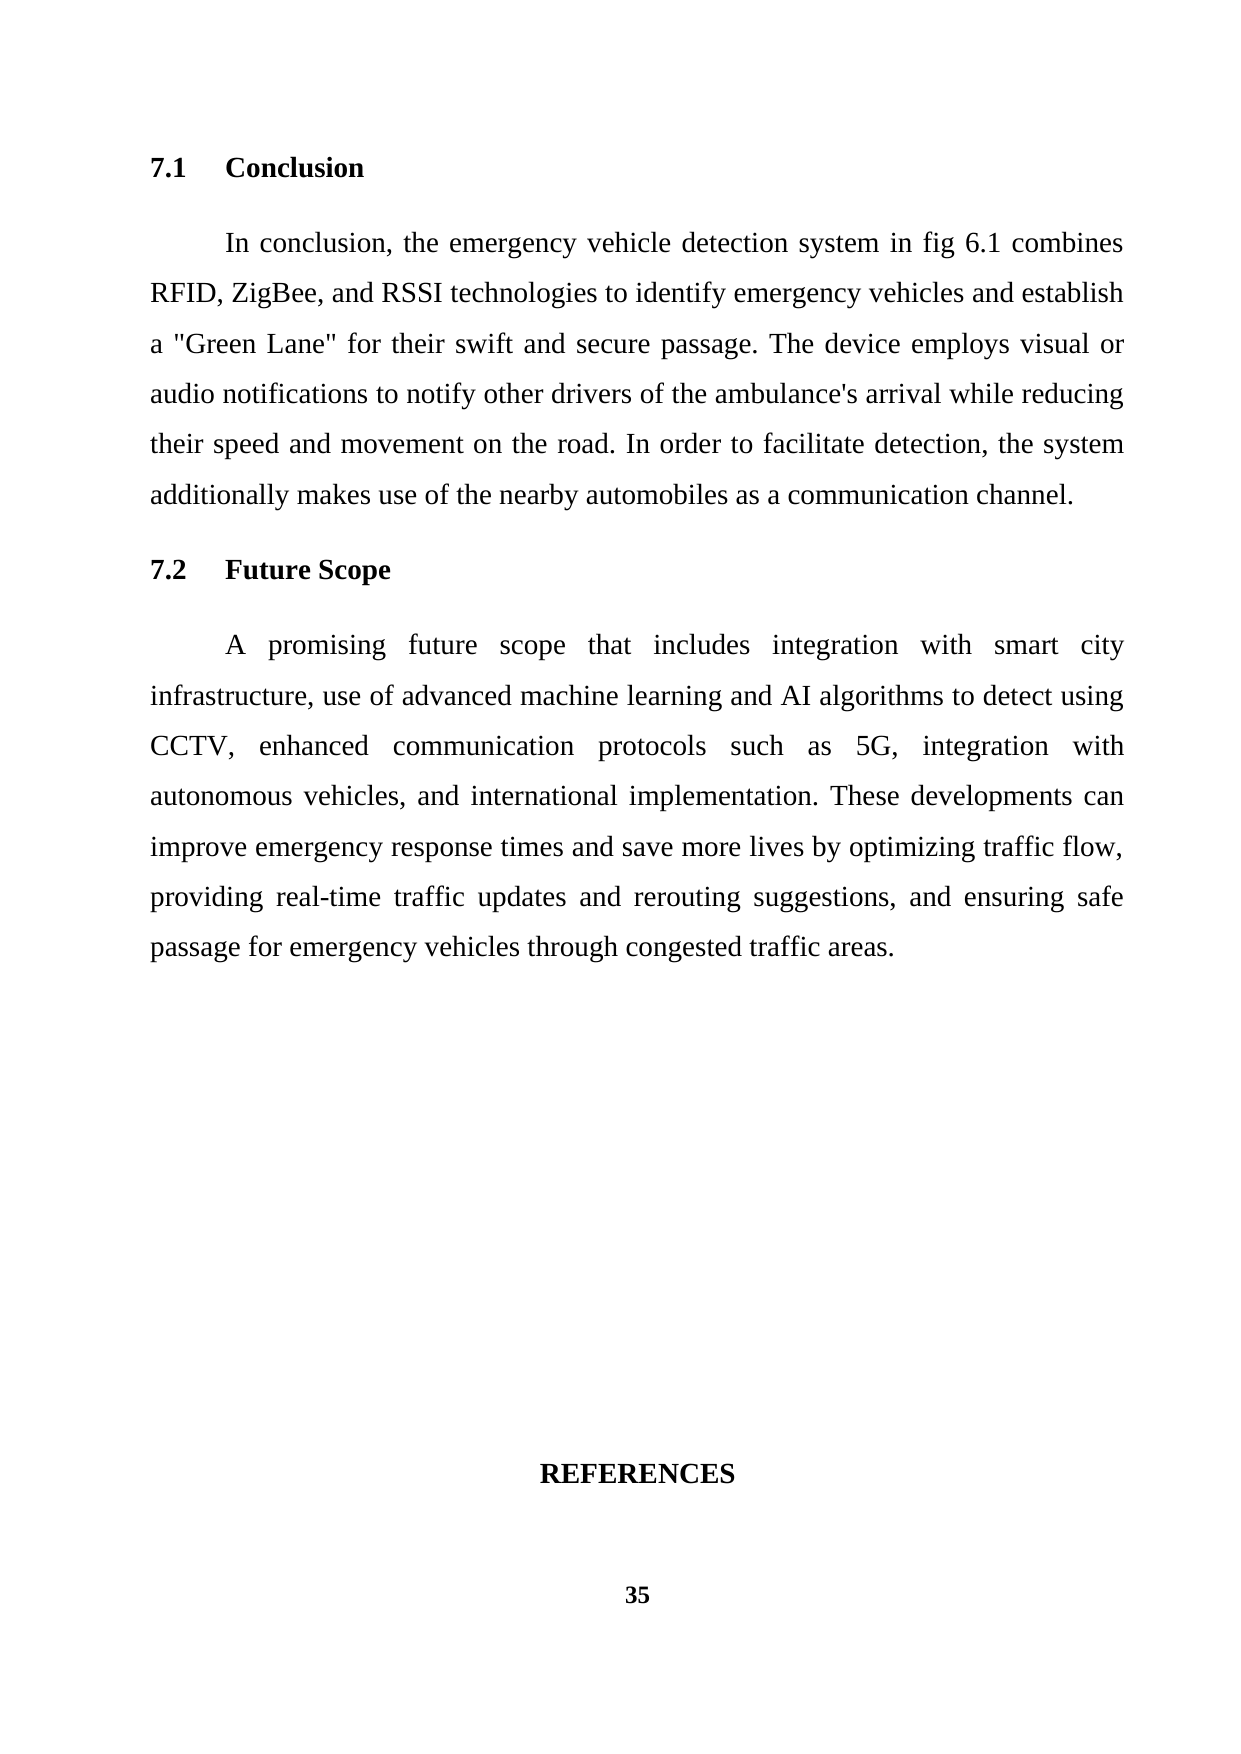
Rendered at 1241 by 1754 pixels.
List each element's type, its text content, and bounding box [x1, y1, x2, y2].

text A promising future scope that includes integration with smart city infrastructure, use of advanced machine learning and AI algorithms to detect using CCTV, enhanced communication protocols such as 5G, integration with autonomous vehicles, and international implementation. These developments can improve emergency response times and save more lives by optimizing traffic flow, providing real-time traffic updates and rerouting suggestions, and ensuring safe passage for emergency vehicles through congested traffic areas. [150, 627, 1125, 963]
text REFERENCES [150, 1457, 1125, 1490]
text In conclusion, the emergency vehicle detection system in fig 6.1 combines RFID, ZigBee, and RSSI technologies to identify emergency vehicles and establish a "Green Lane" for their swift and secure passage. The device employs visual or audio notifications to notify other drivers of the ambulance's arrival while reducing their speed and movement on the road. In order to facilitate detection, the system additionally makes use of the nearby automobiles as a communication channel. [150, 225, 1125, 510]
text 7.1 Conclusion [150, 150, 1125, 183]
text 7.2 Future Scope [150, 552, 1125, 586]
